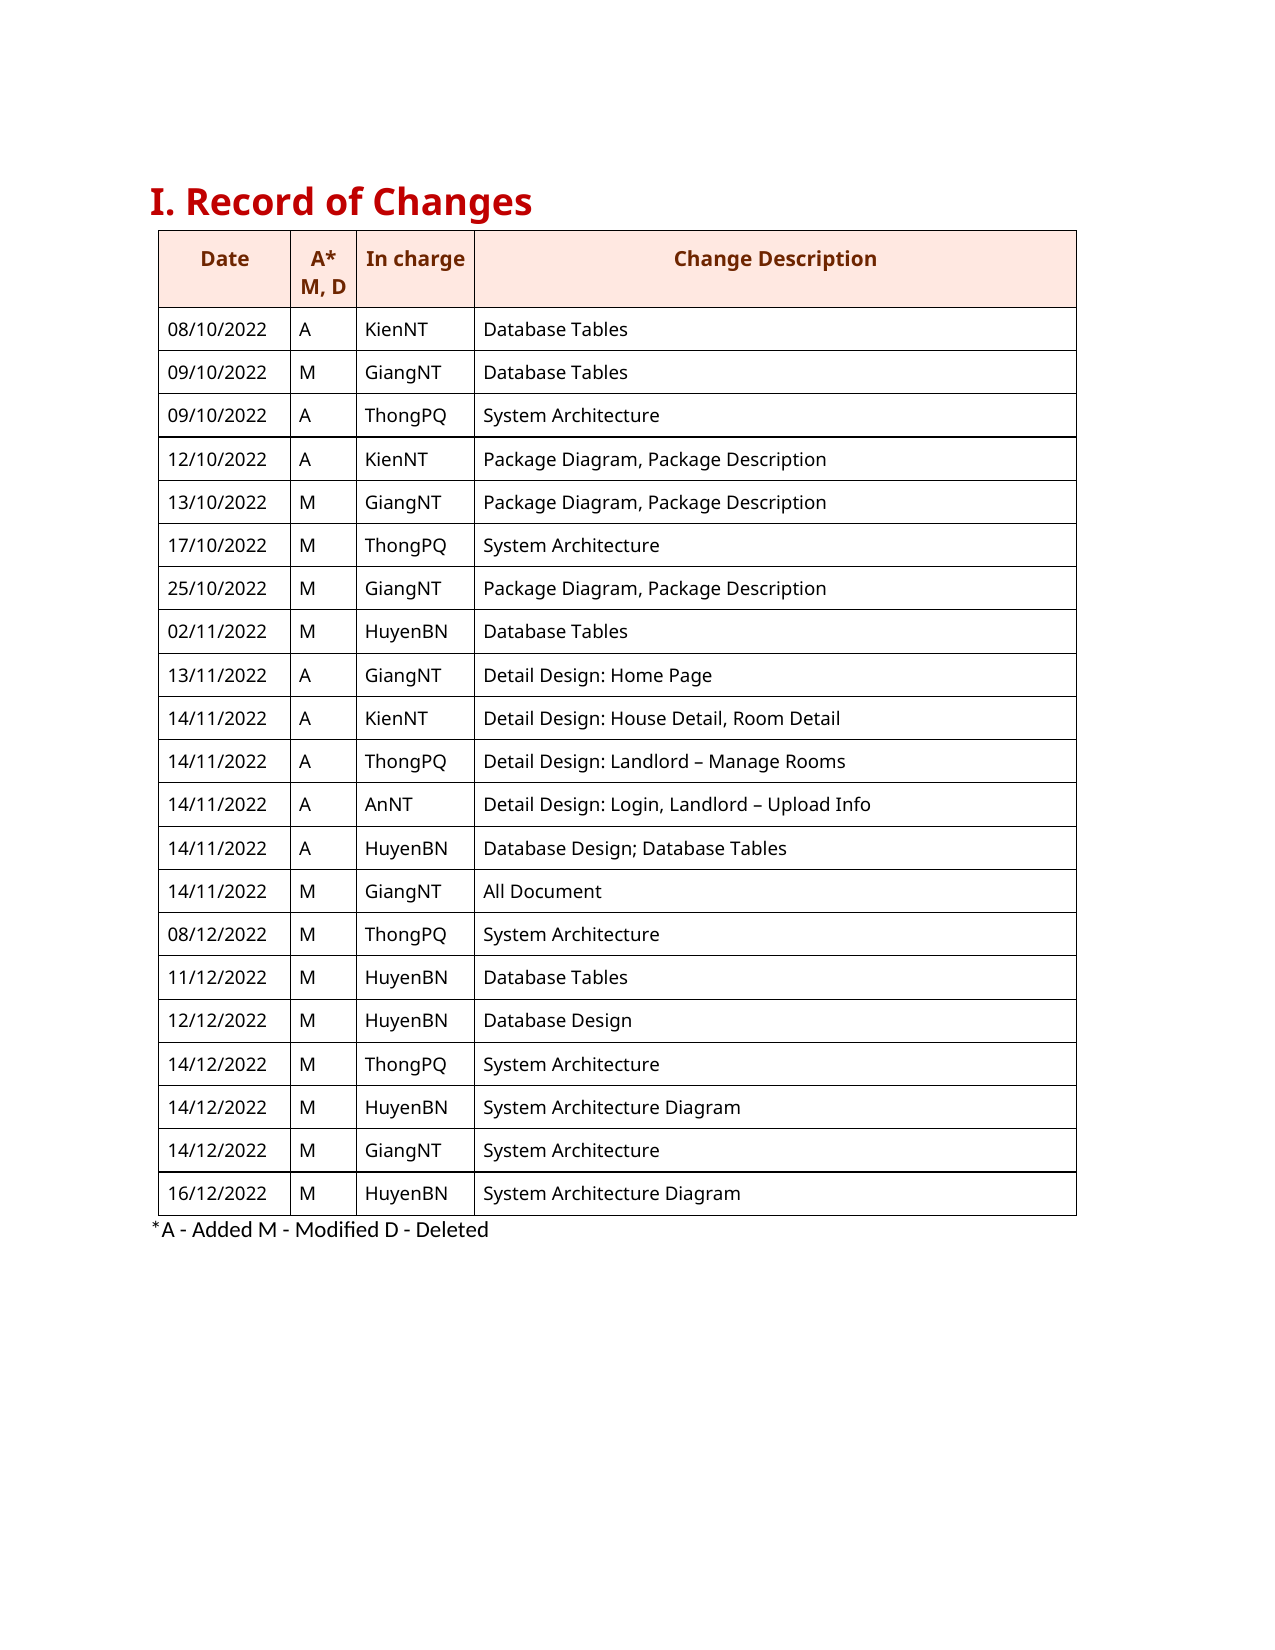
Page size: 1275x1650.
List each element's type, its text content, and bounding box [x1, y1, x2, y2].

table_cell HuyenBN [357, 1000, 474, 1042]
table_cell GiangNT [357, 870, 474, 912]
table_header In charge [357, 231, 474, 307]
table_cell 16/12/2022 [159, 1173, 290, 1214]
table_cell M [291, 481, 356, 523]
table_cell Package Diagram, Package Description [475, 567, 1076, 609]
table_cell 09/10/2022 [159, 351, 290, 393]
table_cell 12/10/2022 [159, 438, 290, 480]
table_cell ThongPQ [357, 524, 474, 566]
table_cell HuyenBN [357, 956, 474, 998]
table_cell AnNT [357, 783, 474, 826]
table_cell GiangNT [357, 351, 474, 393]
table_cell 02/11/2022 [159, 610, 290, 653]
table_cell Database Design; Database Tables [475, 827, 1076, 869]
table_cell Database Design [475, 1000, 1076, 1042]
table_cell 25/10/2022 [159, 567, 290, 609]
table_cell M [291, 351, 356, 393]
table_cell M [291, 1129, 356, 1171]
table_cell 08/12/2022 [159, 913, 290, 955]
table_cell GiangNT [357, 567, 474, 609]
table_cell 14/11/2022 [159, 697, 290, 739]
table_header Change Description [475, 231, 1076, 307]
table_cell A [291, 827, 356, 869]
table_cell M [291, 1043, 356, 1085]
subtitle I. Record of Changes [150, 175, 1125, 226]
table_cell A [291, 697, 356, 739]
table_cell 12/12/2022 [159, 1000, 290, 1042]
table_cell System Architecture [475, 913, 1076, 955]
table_header A* M, D [291, 231, 356, 307]
table_cell M [291, 1173, 356, 1214]
table_cell A [291, 438, 356, 480]
table_cell M [291, 610, 356, 653]
table_cell HuyenBN [357, 1173, 474, 1214]
table_cell 14/11/2022 [159, 870, 290, 912]
table_cell Detail Design: House Detail, Room Detail [475, 697, 1076, 739]
text *A - Added M - Modified D - Deleted [150, 1216, 1125, 1244]
table_cell A [291, 394, 356, 436]
table_cell GiangNT [357, 654, 474, 696]
table_cell ThongPQ [357, 394, 474, 436]
table_cell M [291, 870, 356, 912]
table_cell GiangNT [357, 1129, 474, 1171]
table_cell ThongPQ [357, 1043, 474, 1085]
table_cell System Architecture [475, 1043, 1076, 1085]
table_cell A [291, 783, 356, 826]
table_cell M [291, 913, 356, 955]
table_cell 14/12/2022 [159, 1129, 290, 1171]
table_cell Detail Design: Home Page [475, 654, 1076, 696]
table_cell M [291, 1086, 356, 1128]
table_cell Database Tables [475, 308, 1076, 350]
table_cell 09/10/2022 [159, 394, 290, 436]
table_cell HuyenBN [357, 1086, 474, 1128]
table_cell 13/10/2022 [159, 481, 290, 523]
table_cell Database Tables [475, 351, 1076, 393]
table_cell A [291, 654, 356, 696]
table_cell Database Tables [475, 610, 1076, 653]
table_cell KienNT [357, 308, 474, 350]
table_cell M [291, 567, 356, 609]
table_cell System Architecture Diagram [475, 1086, 1076, 1128]
table_cell HuyenBN [357, 827, 474, 869]
table_cell M [291, 1000, 356, 1042]
table_cell A [291, 308, 356, 350]
table_cell 14/12/2022 [159, 1043, 290, 1085]
table_cell System Architecture Diagram [475, 1173, 1076, 1214]
table_cell 17/10/2022 [159, 524, 290, 566]
table_cell 14/11/2022 [159, 740, 290, 782]
table_cell ThongPQ [357, 913, 474, 955]
table_cell M [291, 956, 356, 998]
table_cell 13/11/2022 [159, 654, 290, 696]
table_cell M [291, 524, 356, 566]
table_cell A [291, 740, 356, 782]
table_cell 08/10/2022 [159, 308, 290, 350]
table_cell 14/11/2022 [159, 783, 290, 826]
table_cell System Architecture [475, 1129, 1076, 1171]
table_cell Database Tables [475, 956, 1076, 998]
table_cell Detail Design: Login, Landlord – Upload Info [475, 783, 1076, 826]
table_cell KienNT [357, 438, 474, 480]
table_cell HuyenBN [357, 610, 474, 653]
table_cell 11/12/2022 [159, 956, 290, 998]
table_cell Detail Design: Landlord – Manage Rooms [475, 740, 1076, 782]
table_cell Package Diagram, Package Description [475, 481, 1076, 523]
table_cell 14/11/2022 [159, 827, 290, 869]
table_cell GiangNT [357, 481, 474, 523]
table_cell All Document [475, 870, 1076, 912]
table_cell System Architecture [475, 524, 1076, 566]
table_header Date [159, 231, 290, 307]
table_cell 14/12/2022 [159, 1086, 290, 1128]
table_cell ThongPQ [357, 740, 474, 782]
table_cell Package Diagram, Package Description [475, 438, 1076, 480]
table_cell KienNT [357, 697, 474, 739]
table_cell System Architecture [475, 394, 1076, 436]
